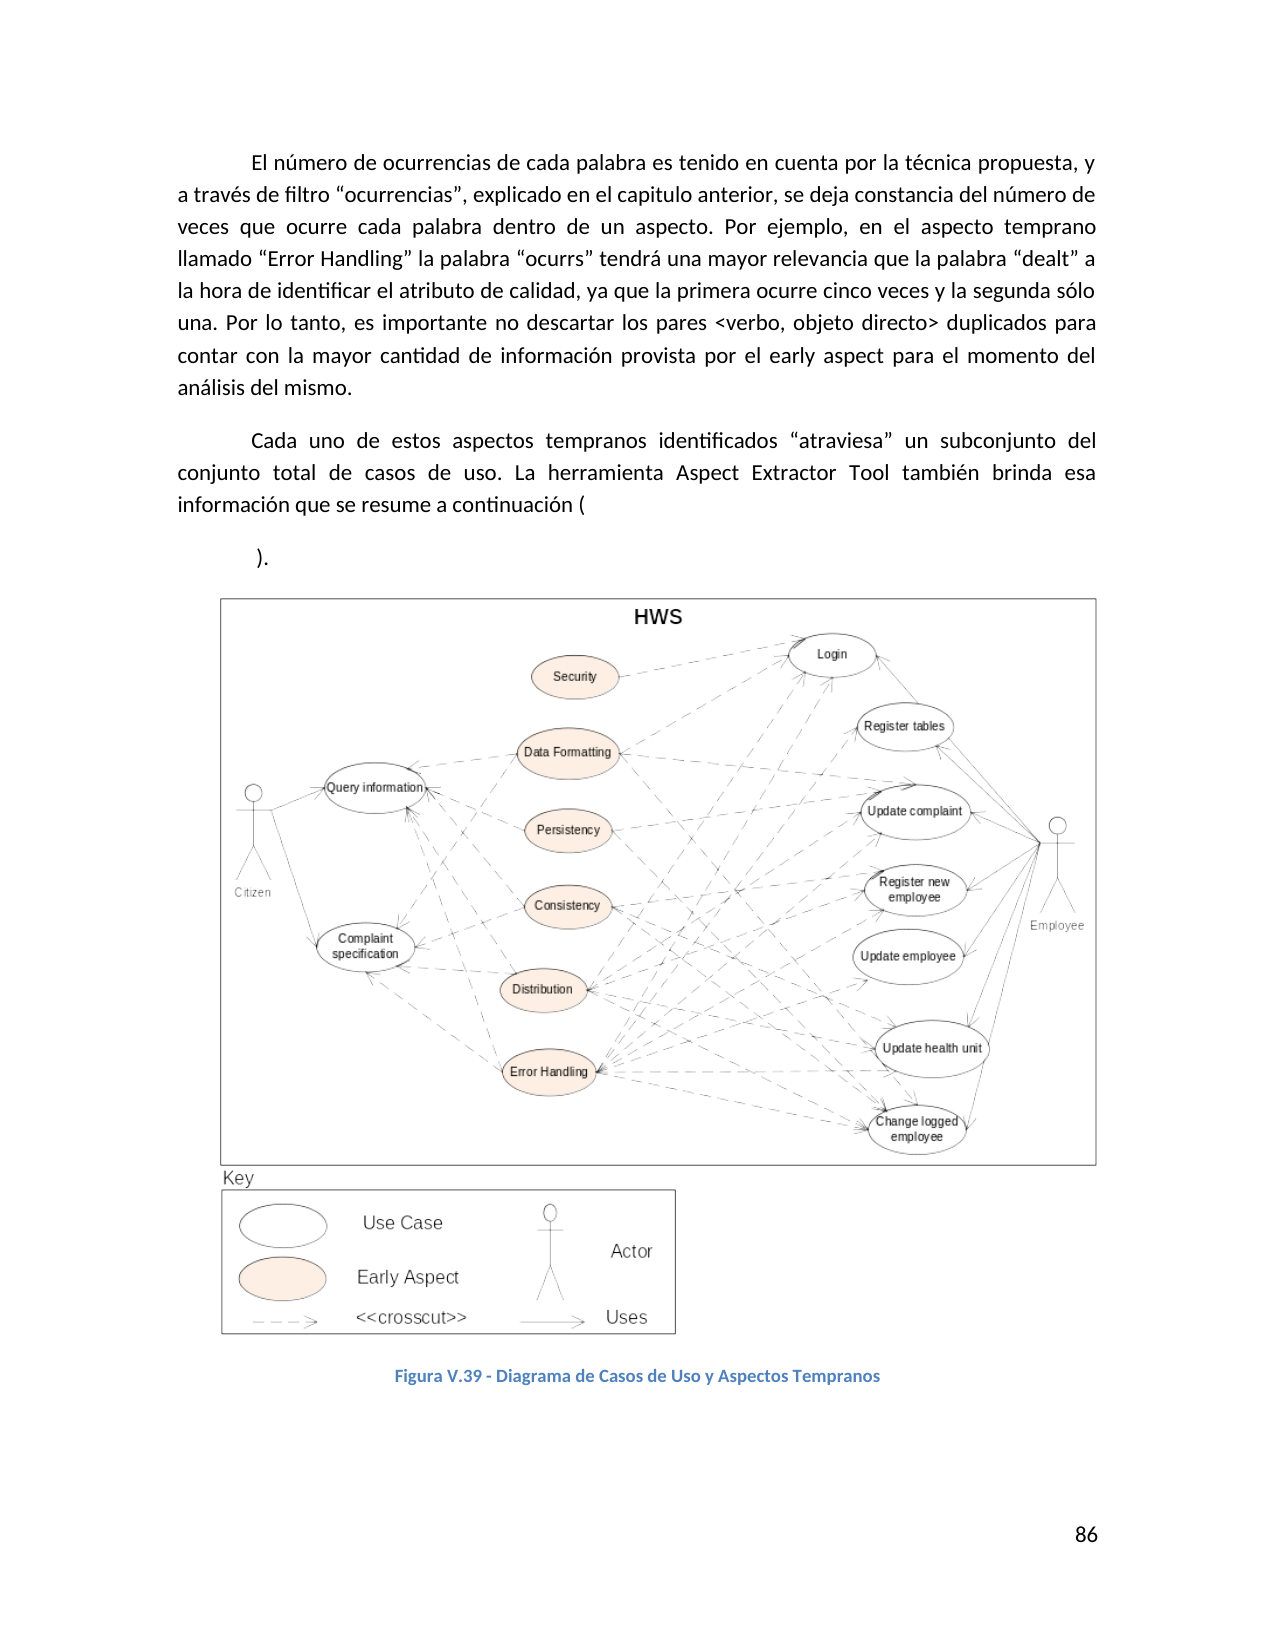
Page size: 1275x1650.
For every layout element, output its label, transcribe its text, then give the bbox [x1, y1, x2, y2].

text Cada uno de estos aspectos tempranos identificados “atraviesa” un subconjunto del conjunto total de casos de uso. La herramienta Aspect Extractor Tool también brinda esa información que se resume a continuación ( [177, 426, 1098, 518]
text El número de ocurrencias de cada palabra es tenido en cuenta por la técnica propuesta, y a través de filtro “ocurrencias”, explicado en el capitulo anterior, se deja constancia del número de veces que ocurre cada palabra dentro de un aspecto. Por ejemplo, en el aspecto temprano llamado “Error Handling” la palabra “ocurrs” tendrá una mayor relevancia que la palabra “dealt” a la hora de identificar el atributo de calidad, ya que la primera ocurre cinco veces y la segunda sólo una. Por lo tanto, es importante no descartar los pares <verbo, objeto directo> duplicados para contar con la mayor cantidad de información provista por el early aspect para el momento del análisis del mismo. [177, 148, 1098, 401]
